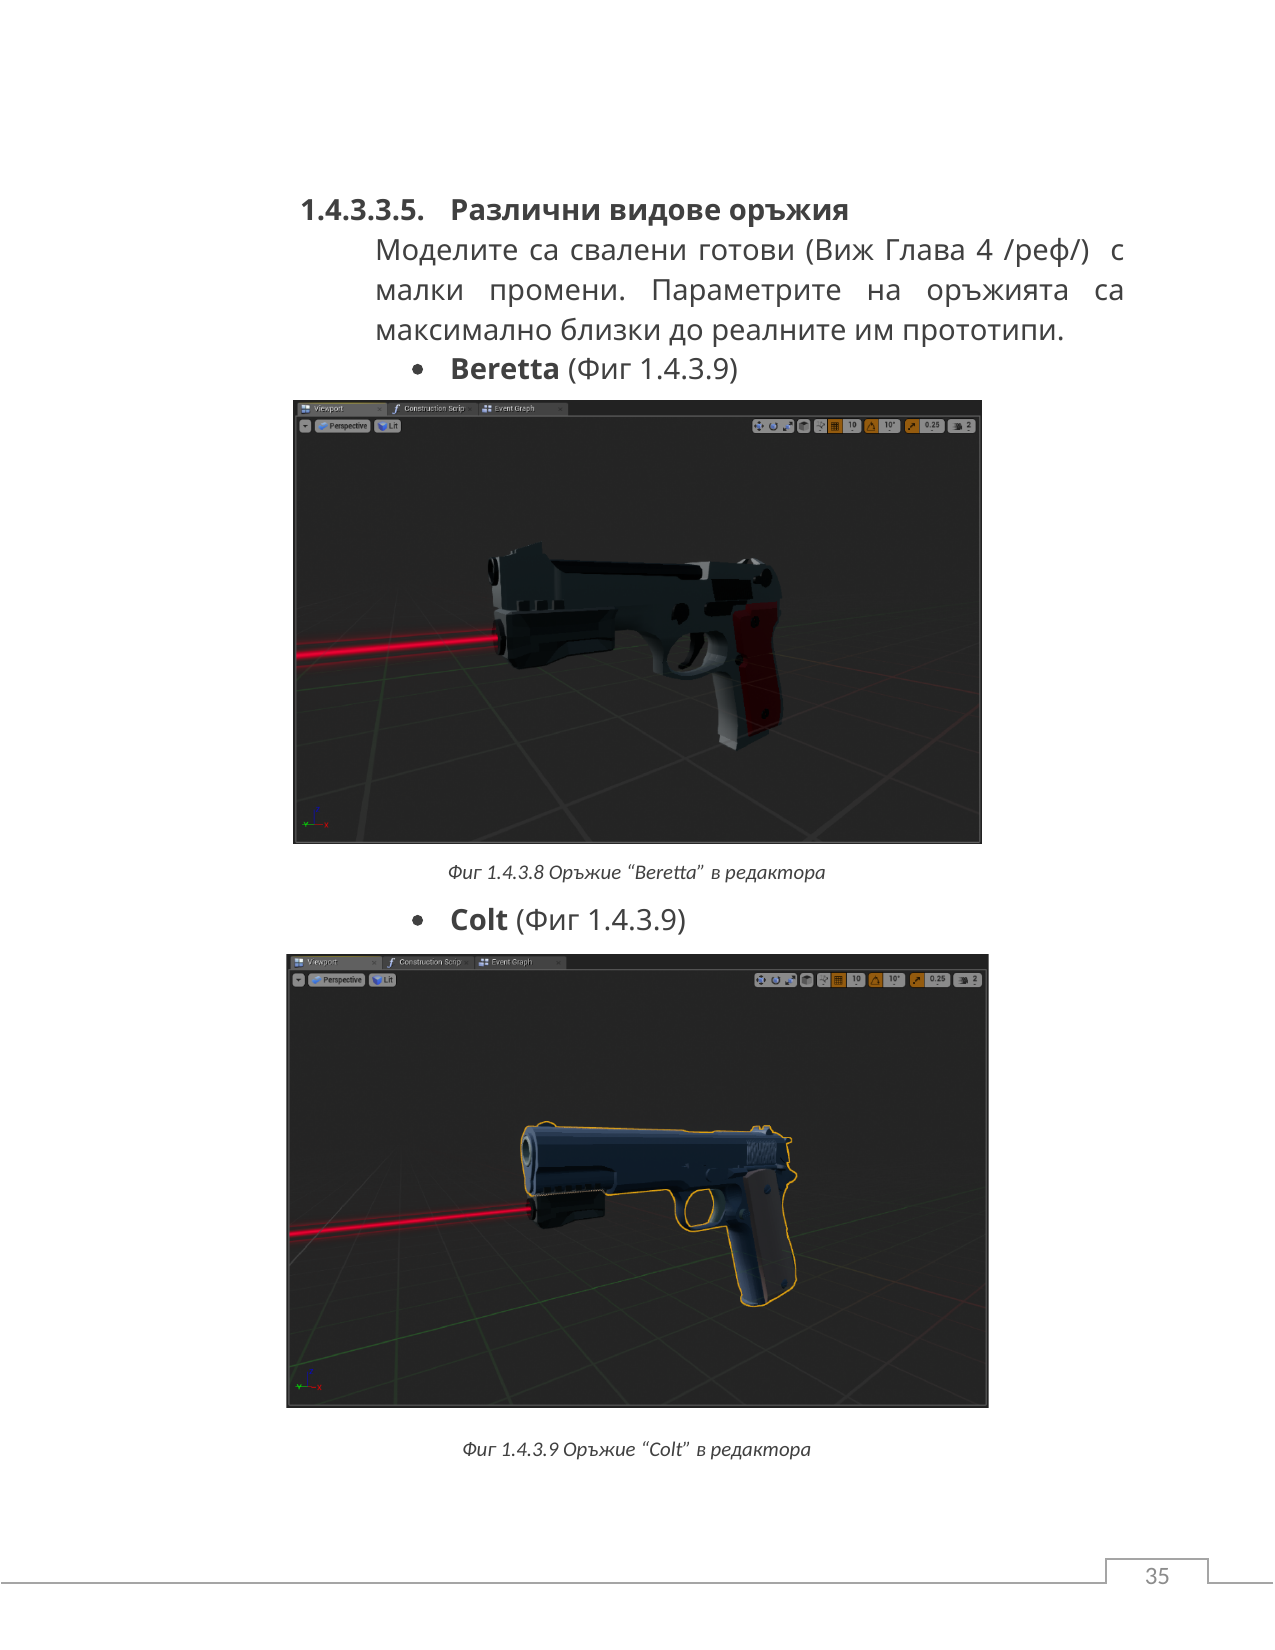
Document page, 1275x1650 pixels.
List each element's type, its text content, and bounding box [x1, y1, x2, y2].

list Различни видове оръжия [300, 190, 1125, 229]
picture [286, 954, 989, 1408]
text Моделите са свалени готови (Виж Глава 4 /реф/) с малки промени. Параметрите на оръжията са максимално близки до реалните им прототипи. [375, 229, 1125, 348]
picture [293, 400, 982, 844]
list Beretta (Фиг 1.4.3.9) [412, 348, 1125, 388]
